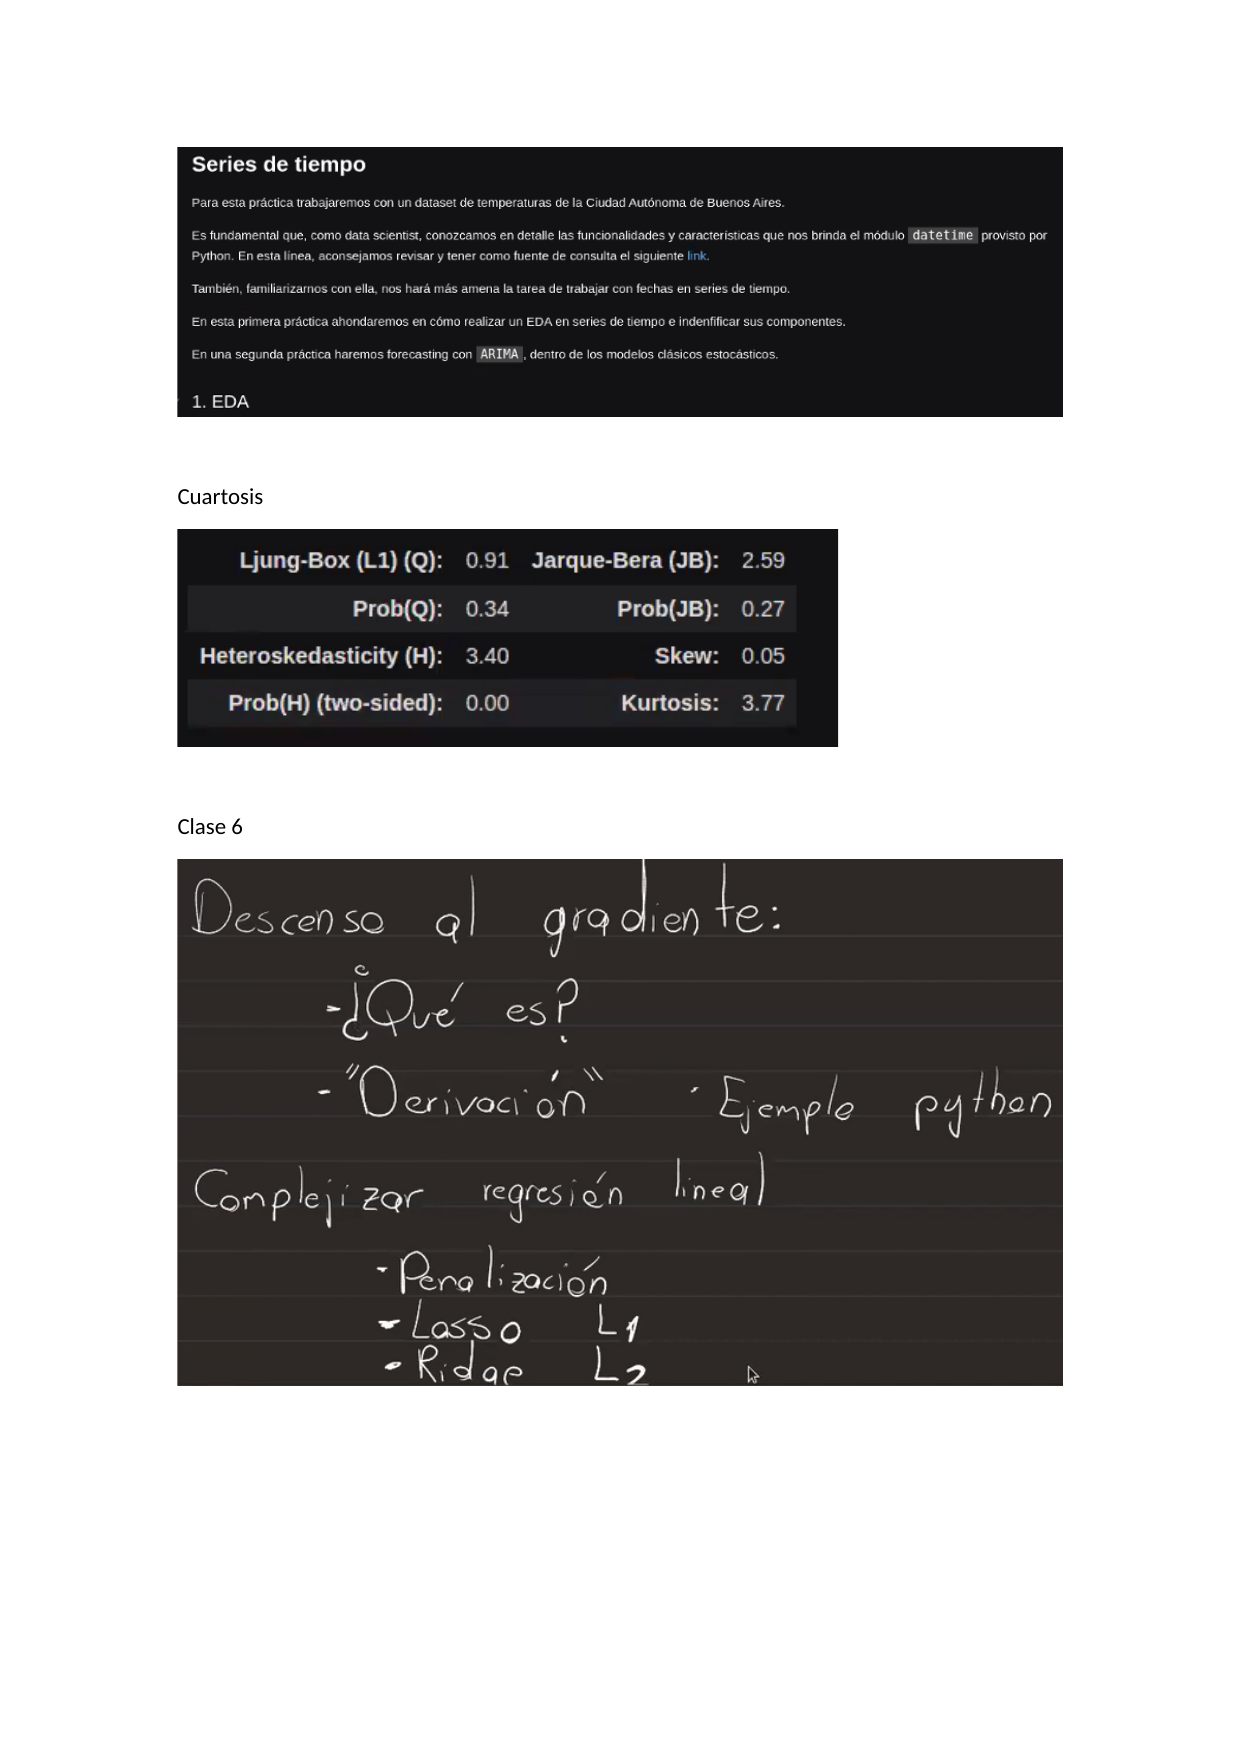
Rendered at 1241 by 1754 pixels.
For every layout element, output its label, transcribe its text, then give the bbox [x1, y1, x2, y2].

picture [177, 529, 839, 747]
picture [177, 859, 1063, 1386]
picture [177, 147, 1063, 417]
text Cuartosis [177, 482, 1063, 511]
text Clase 6 [177, 812, 1063, 840]
